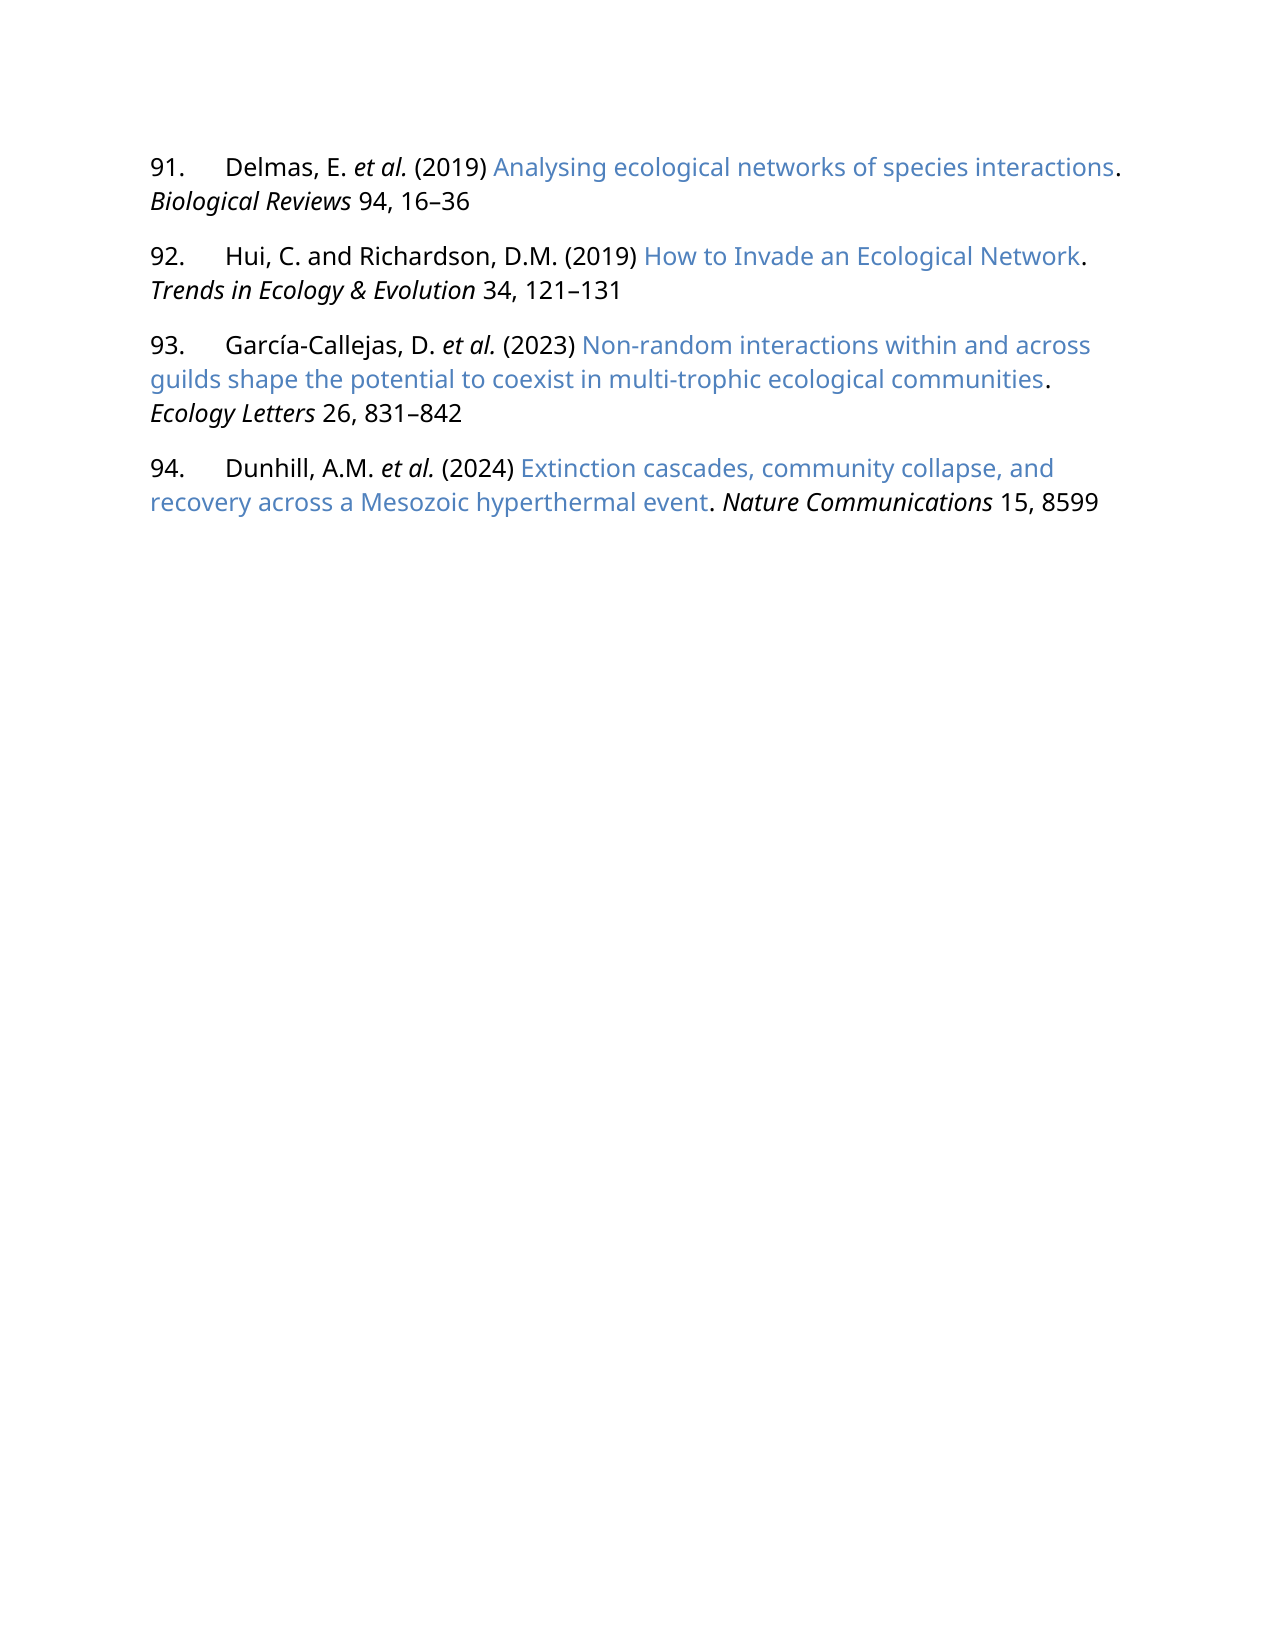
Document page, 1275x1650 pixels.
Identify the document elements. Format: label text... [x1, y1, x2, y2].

text 91. Delmas, E. et al. (2019) Analysing ecological networks of species interactions. Biological Reviews 94, 16–36 [150, 150, 1125, 218]
text 93. García-Callejas, D. et al. (2023) Non-random interactions within and across guilds shape the potential to coexist in multi-trophic ecological communities. Ecology Letters 26, 831–842 [150, 328, 1125, 430]
text 92. Hui, C. and Richardson, D.M. (2019) How to Invade an Ecological Network. Trends in Ecology & Evolution 34, 121–131 [150, 239, 1125, 307]
text 94. Dunhill, A.M. et al. (2024) Extinction cascades, community collapse, and recovery across a Mesozoic hyperthermal event. Nature Communications 15, 8599 [150, 451, 1125, 519]
